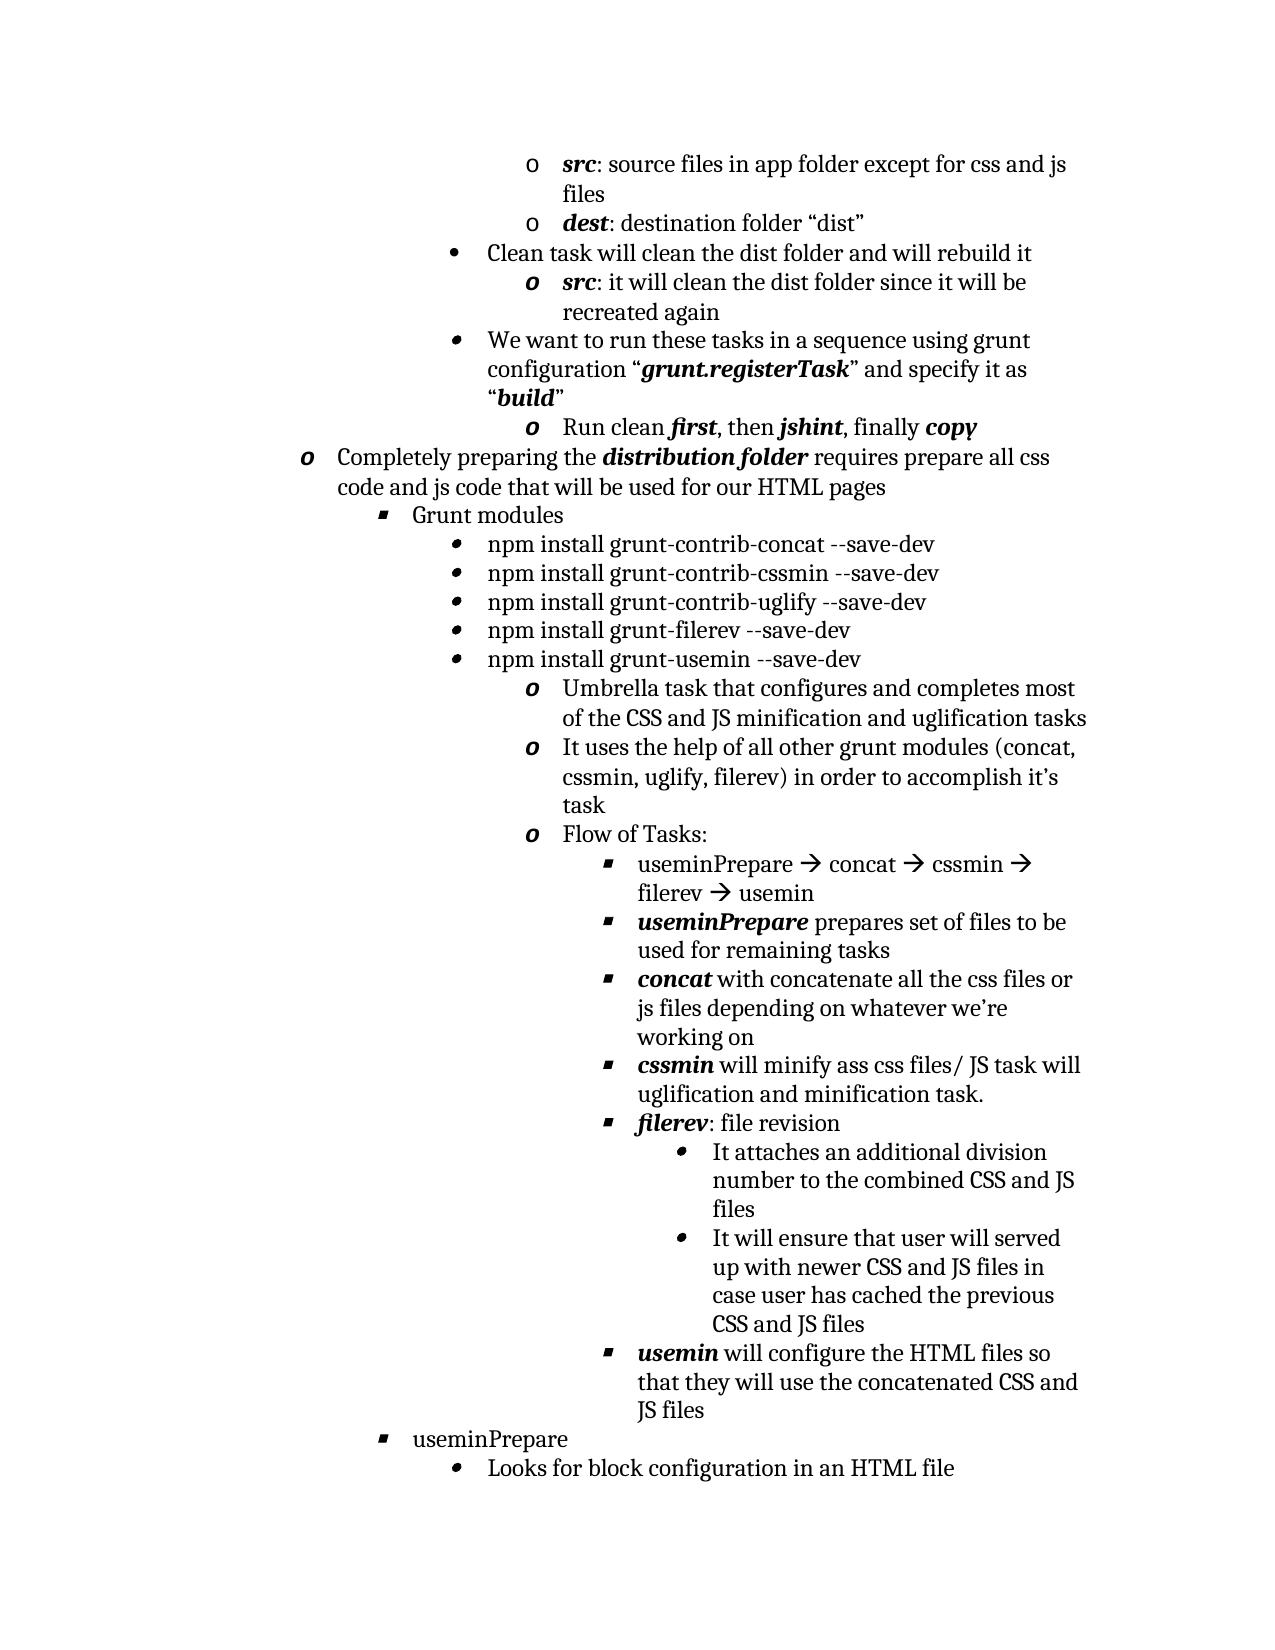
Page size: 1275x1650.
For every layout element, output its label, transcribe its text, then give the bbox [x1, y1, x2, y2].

list npm install grunt-contrib-concat --save-dev [450, 530, 1087, 559]
list npm install grunt-filerev --save-dev [450, 616, 1087, 645]
list It attaches an additional division number to the combined CSS and JS files [675, 1137, 1087, 1224]
list Looks for block configuration in an HTML file [450, 1454, 1087, 1482]
list Completely preparing the distribution folder requires prepare all css code and js code that will be used for our HTML pages [300, 442, 1087, 501]
list We want to run these tasks in a sequence using grunt configuration “grunt.registerTask” and specify it as “build” [450, 326, 1087, 412]
list filerev: file revision [600, 1109, 1087, 1137]
list useminPrepare concat cssmin filerev usemin [600, 850, 1087, 907]
list npm install grunt-contrib-uglify --save-dev [450, 587, 1087, 616]
list dest: destination folder “dist” [525, 209, 1087, 239]
list Umbrella task that configures and completes most of the CSS and JS minification and uglification tasks [525, 674, 1087, 732]
list Flow of Tasks: [525, 820, 1087, 850]
list npm install grunt-contrib-cssmin --save-dev [450, 559, 1087, 587]
list Clean task will clean the dist folder and will rebuild it [450, 239, 1087, 267]
list It will ensure that user will served up with newer CSS and JS files in case user has cached the previous CSS and JS files [675, 1224, 1087, 1339]
list src: source files in app folder except for css and js files [525, 150, 1087, 209]
list cssmin will minify ass css files/ JS task will uglification and minification task. [600, 1051, 1087, 1109]
list usemin will configure the HTML files so that they will use the concatenated CSS and JS files [600, 1339, 1087, 1425]
list useminPrepare [375, 1425, 1087, 1454]
list It uses the help of all other grunt modules (concat, cssmin, uglify, filerev) in order to accomplish it’s task [525, 732, 1087, 820]
list npm install grunt-usemin --save-dev [450, 645, 1087, 674]
list concat with concatenate all the css files or js files depending on whatever we’re working on [600, 965, 1087, 1051]
list Grunt modules [375, 501, 1087, 530]
list useminPrepare prepares set of files to be used for remaining tasks [600, 907, 1087, 965]
list src: it will clean the dist folder since it will be recreated again [525, 267, 1087, 326]
list Run clean first, then jshint, finally copy [525, 412, 1087, 442]
